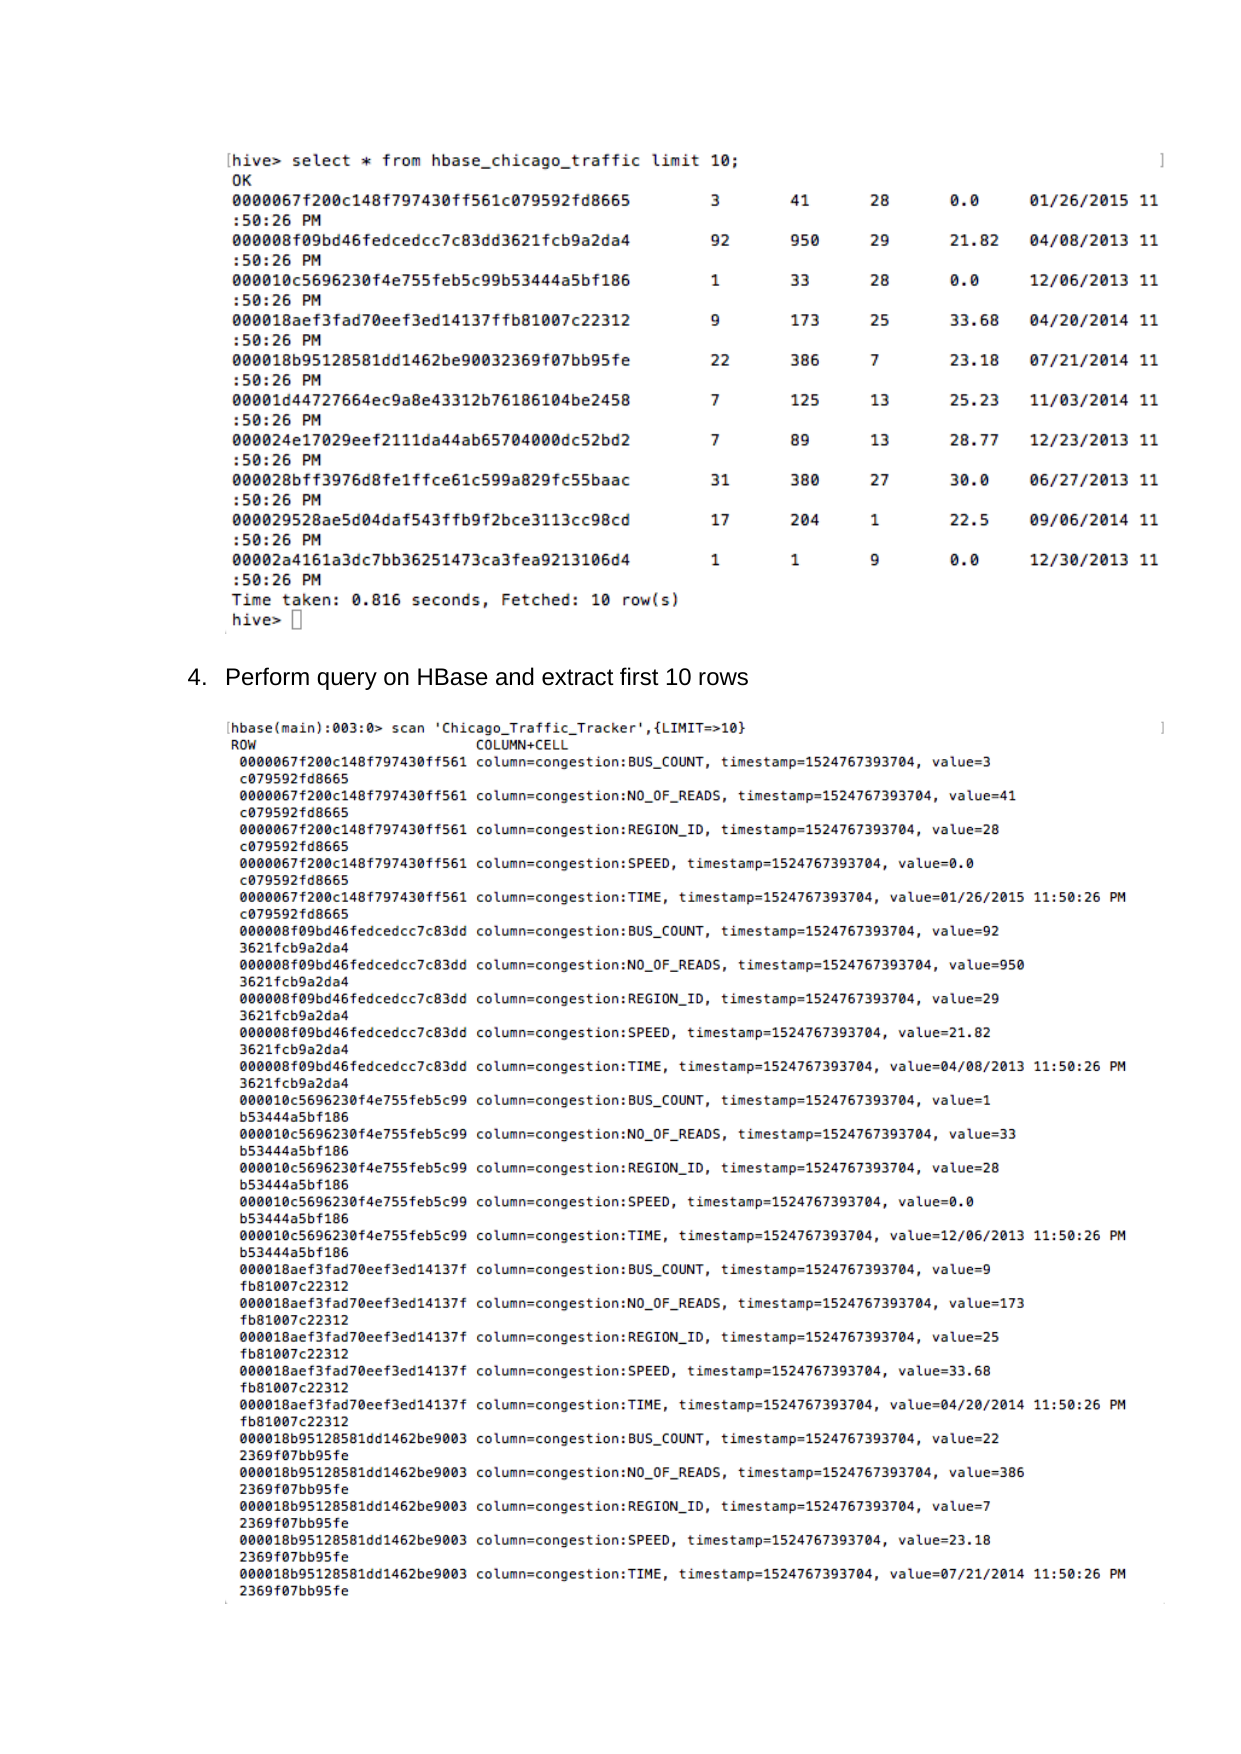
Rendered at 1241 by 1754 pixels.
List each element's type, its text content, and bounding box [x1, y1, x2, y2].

list Perform query on HBase and extract first 10 rows [187, 663, 1090, 690]
picture [225, 150, 1165, 634]
picture [225, 718, 1165, 1604]
